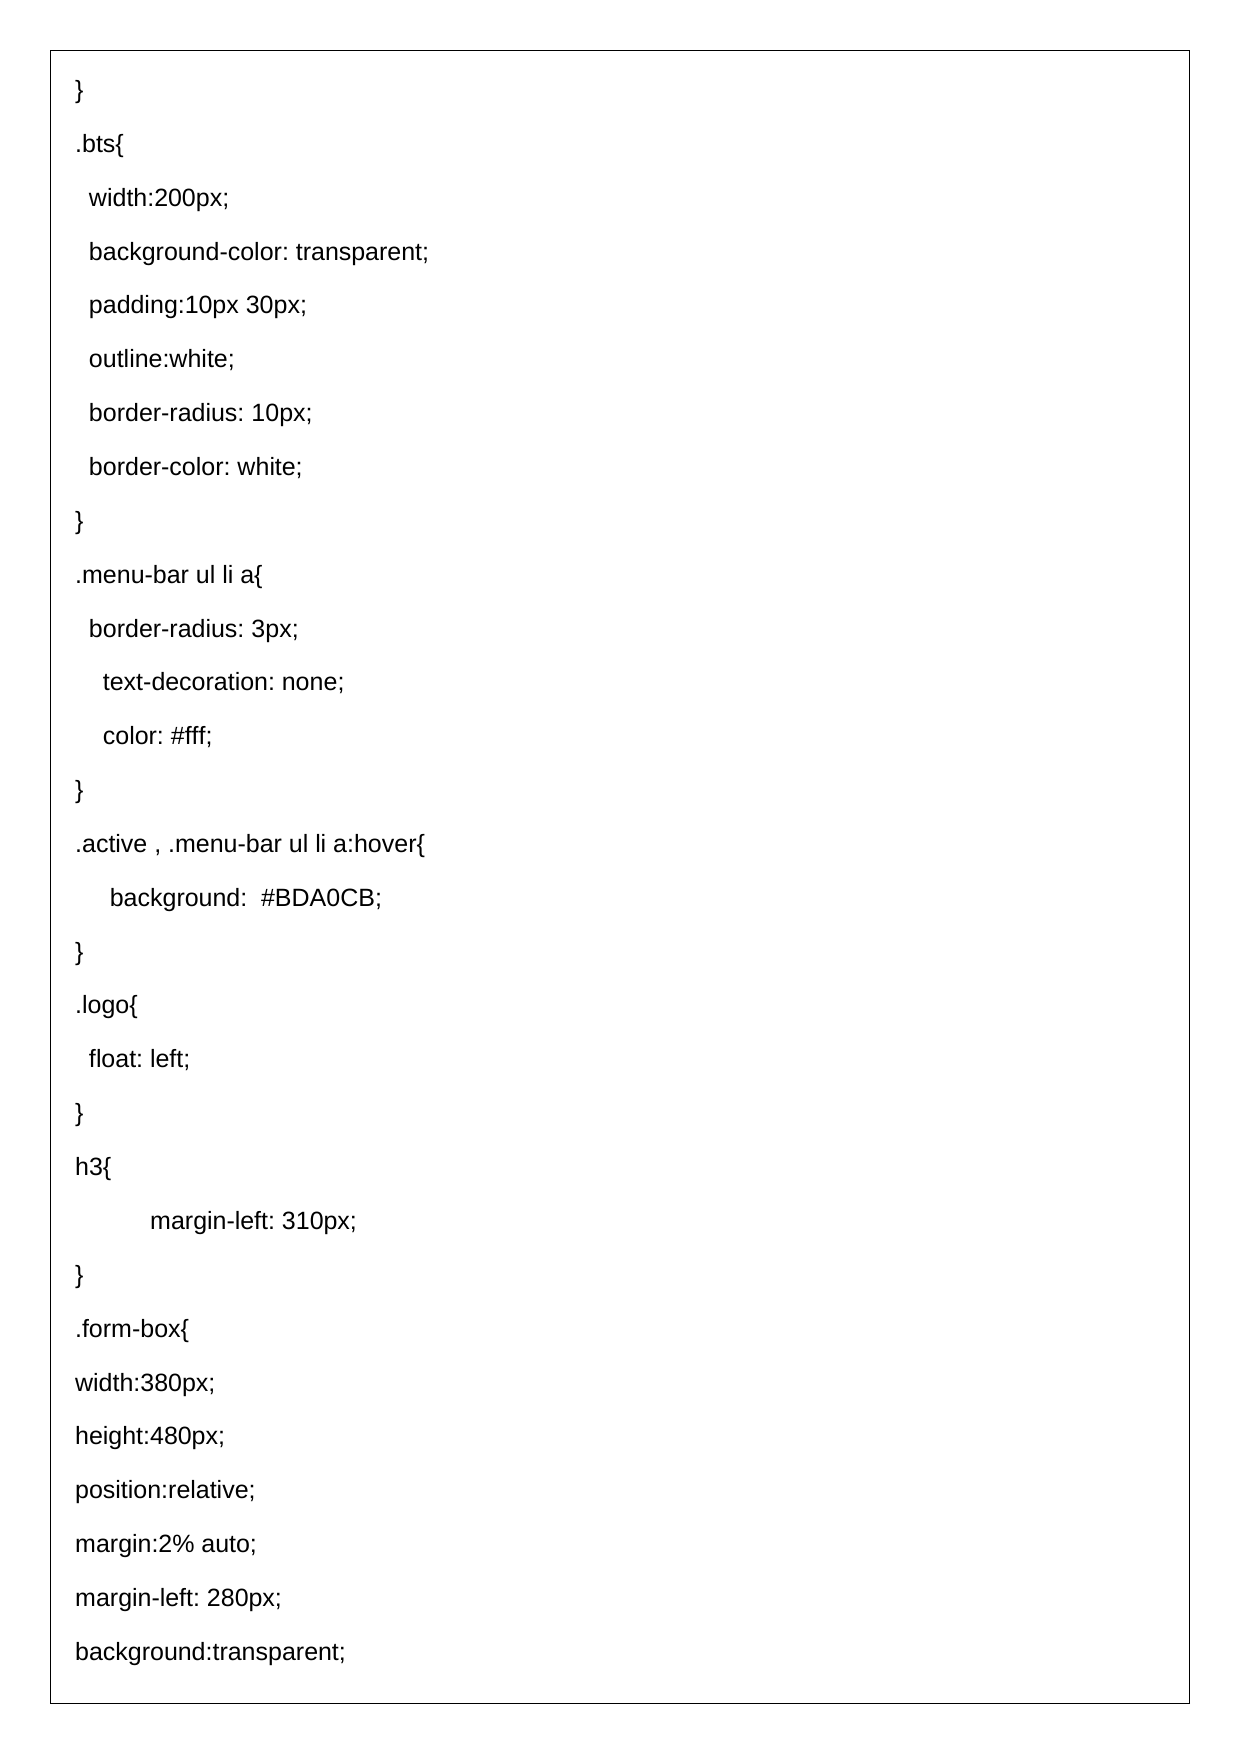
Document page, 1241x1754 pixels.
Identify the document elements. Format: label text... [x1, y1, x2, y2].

text } [75, 1098, 1165, 1127]
text background: #BDA0CB; [75, 883, 1165, 912]
text } [75, 506, 1165, 534]
text .active , .menu-bar ul li a:hover{ [75, 829, 1165, 858]
text margin-left: 280px; [75, 1583, 1165, 1612]
text background-color: transparent; [75, 237, 1165, 265]
text outline:white; [75, 344, 1165, 373]
text background:transparent; [75, 1637, 1165, 1666]
text .bts{ [75, 129, 1165, 158]
text h3{ [75, 1152, 1165, 1181]
text width:380px; [75, 1367, 1165, 1396]
text .menu-bar ul li a{ [75, 560, 1165, 588]
text .form-box{ [75, 1314, 1165, 1342]
text float: left; [75, 1044, 1165, 1073]
text padding:10px 30px; [75, 290, 1165, 319]
text position:relative; [75, 1475, 1165, 1504]
text border-radius: 3px; [75, 613, 1165, 642]
text border-radius: 10px; [75, 398, 1165, 427]
text height:480px; [75, 1421, 1165, 1450]
text color: #fff; [75, 721, 1165, 750]
text border-color: white; [75, 452, 1165, 481]
text width:200px; [75, 183, 1165, 211]
text margin-left: 310px; [75, 1206, 1165, 1235]
text } [75, 1260, 1165, 1288]
text .logo{ [75, 991, 1165, 1019]
text } [75, 937, 1165, 965]
text } [75, 75, 1165, 104]
text margin:2% auto; [75, 1529, 1165, 1558]
text text-decoration: none; [75, 667, 1165, 696]
text } [75, 775, 1165, 804]
